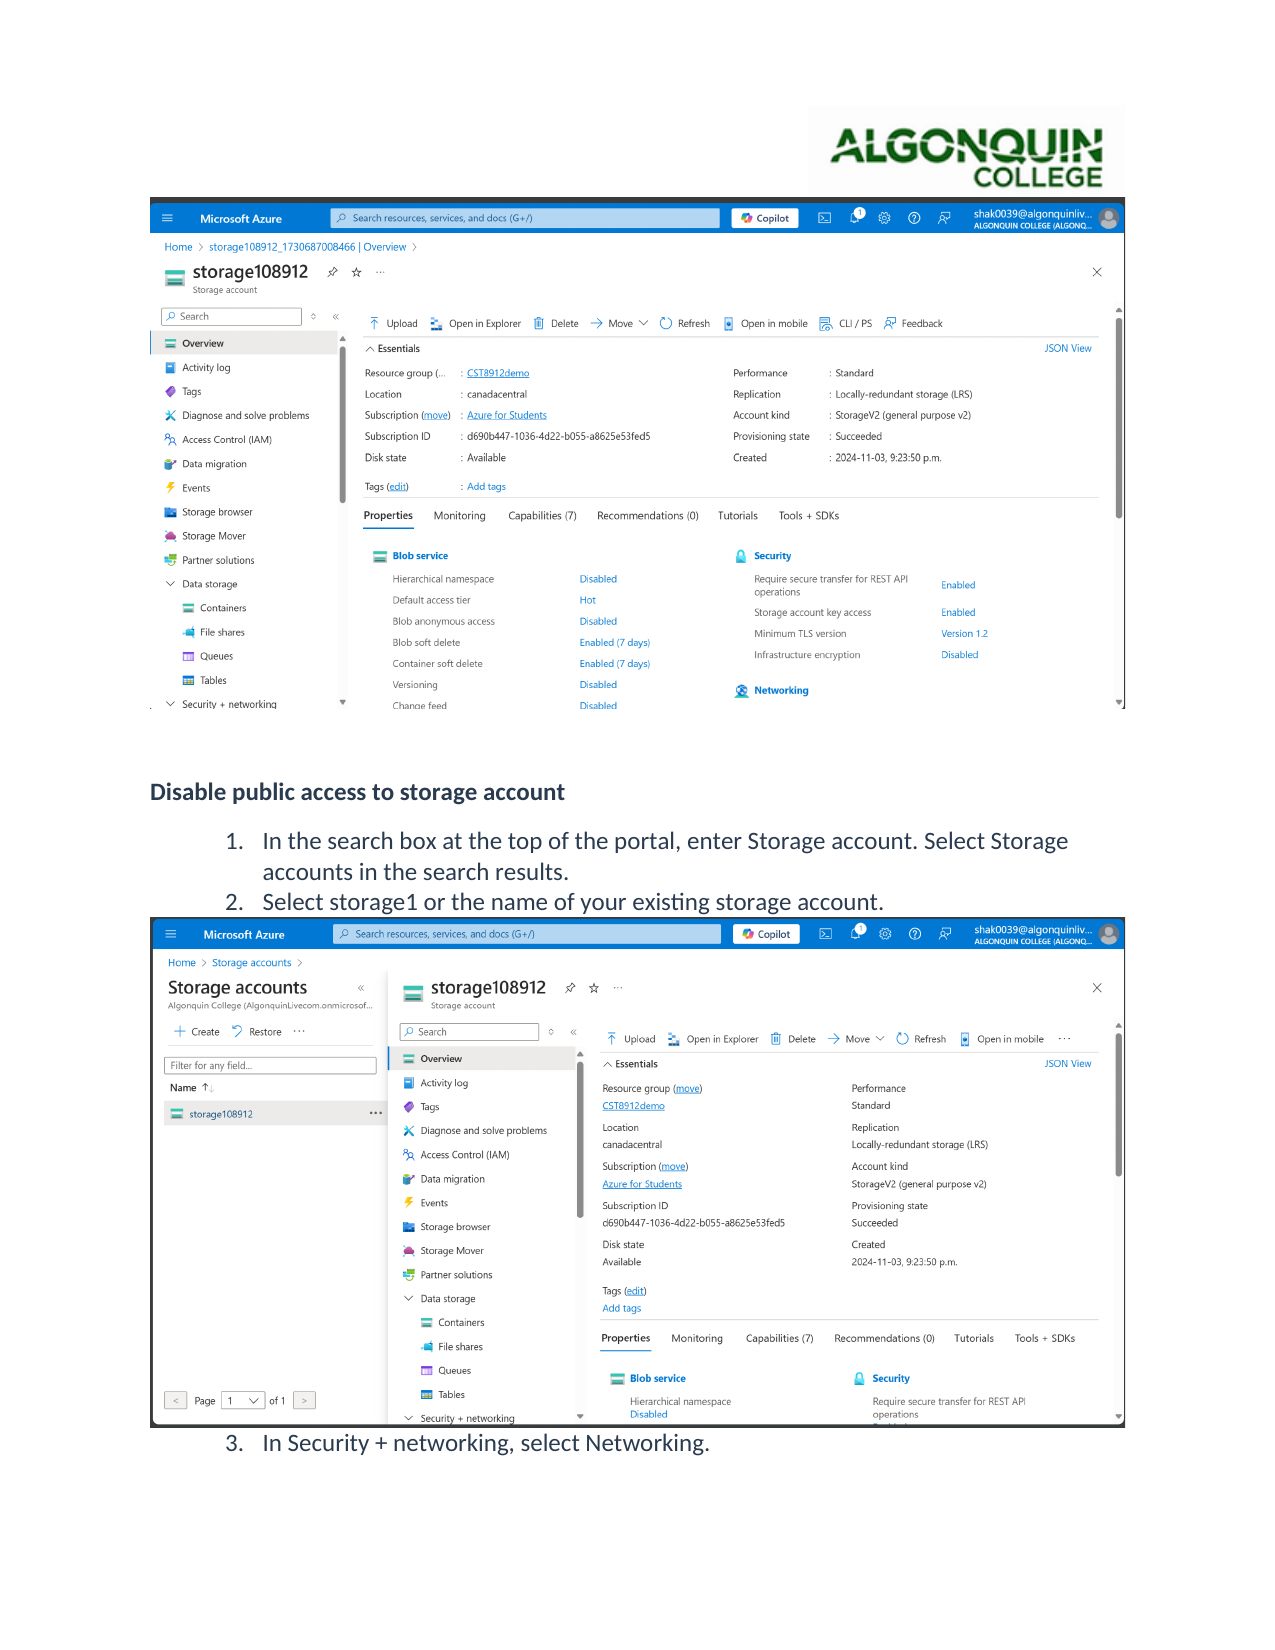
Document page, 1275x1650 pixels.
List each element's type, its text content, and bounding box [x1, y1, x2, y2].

list In Security + networking, select Networking. [225, 1428, 1125, 1458]
picture [150, 917, 1125, 1428]
picture [150, 105, 1125, 709]
list In the search box at the top of the portal, enter Storage account. Select Storage accounts in the search results. [225, 825, 1125, 886]
text Disable public access to storage account [150, 776, 1125, 807]
list Select storage1 or the name of your existing storage account. [225, 886, 1125, 917]
